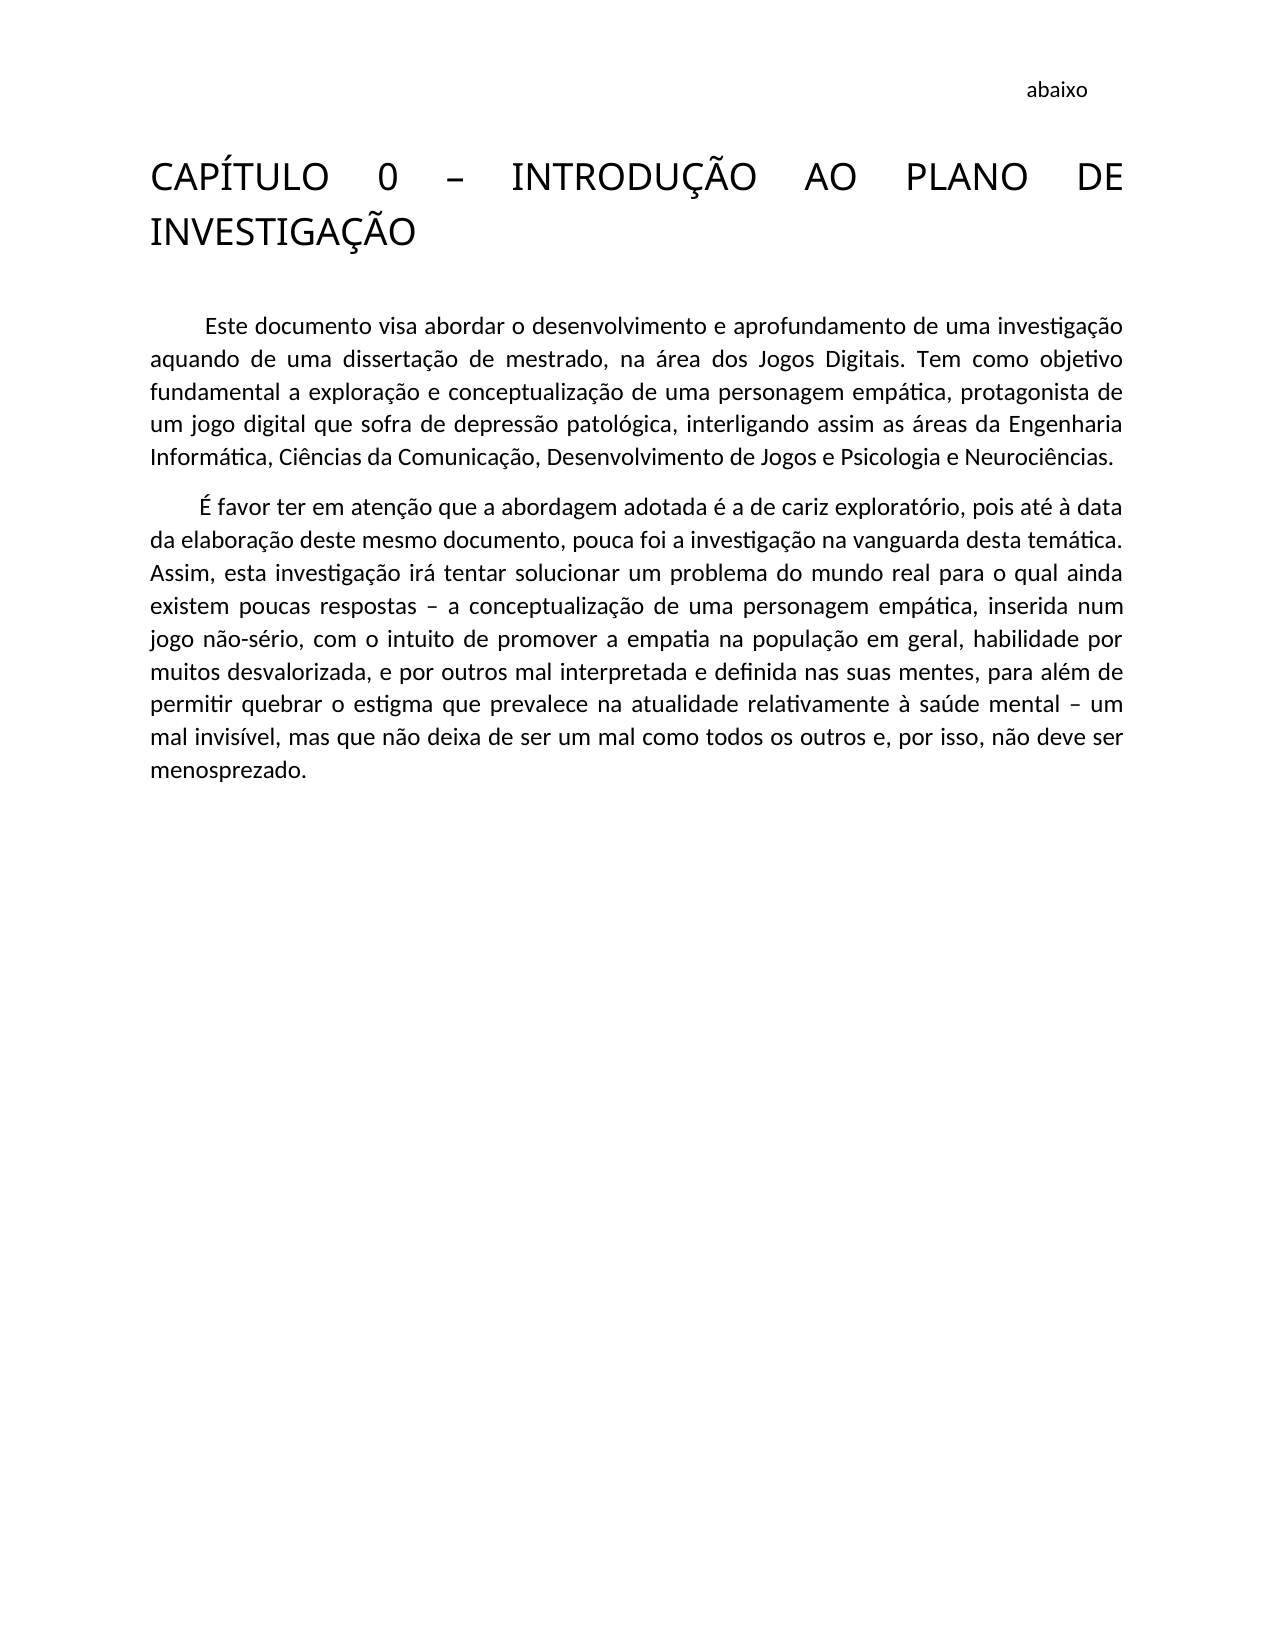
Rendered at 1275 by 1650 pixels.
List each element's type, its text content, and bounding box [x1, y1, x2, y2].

text É favor ter em atenção que a abordagem adotada é a de cariz exploratório, pois até à data da elaboração deste mesmo documento, pouca foi a investigação na vanguarda desta temática. Assim, esta investigação irá tentar solucionar um problema do mundo real para o qual ainda existem poucas respostas – a conceptualização de uma personagem empática, inserida num jogo não-sério, com o intuito de promover a empatia na população em geral, habilidade por muitos desvalorizada, e por outros mal interpretada e definida nas suas mentes, para além de permitir quebrar o estigma que prevalece na atualidade relativamente à saúde mental – um mal invisível, mas que não deixa de ser um mal como todos os outros e, por isso, não deve ser menosprezado. [150, 491, 1125, 785]
text Este documento visa abordar o desenvolvimento e aprofundamento de uma investigação aquando de uma dissertação de mestrado, na área dos Jogos Digitais. Tem como objetivo fundamental a exploração e conceptualização de uma personagem empática, protagonista de um jogo digital que sofra de depressão patológica, interligando assim as áreas da Engenharia Informática, Ciências da Comunicação, Desenvolvimento de Jogos e Psicologia e Neurociências. [150, 310, 1125, 472]
subtitle CAPÍTULO 0 – INTRODUÇÃO AO PLANO DE INVESTIGAÇÃO [150, 150, 1125, 256]
